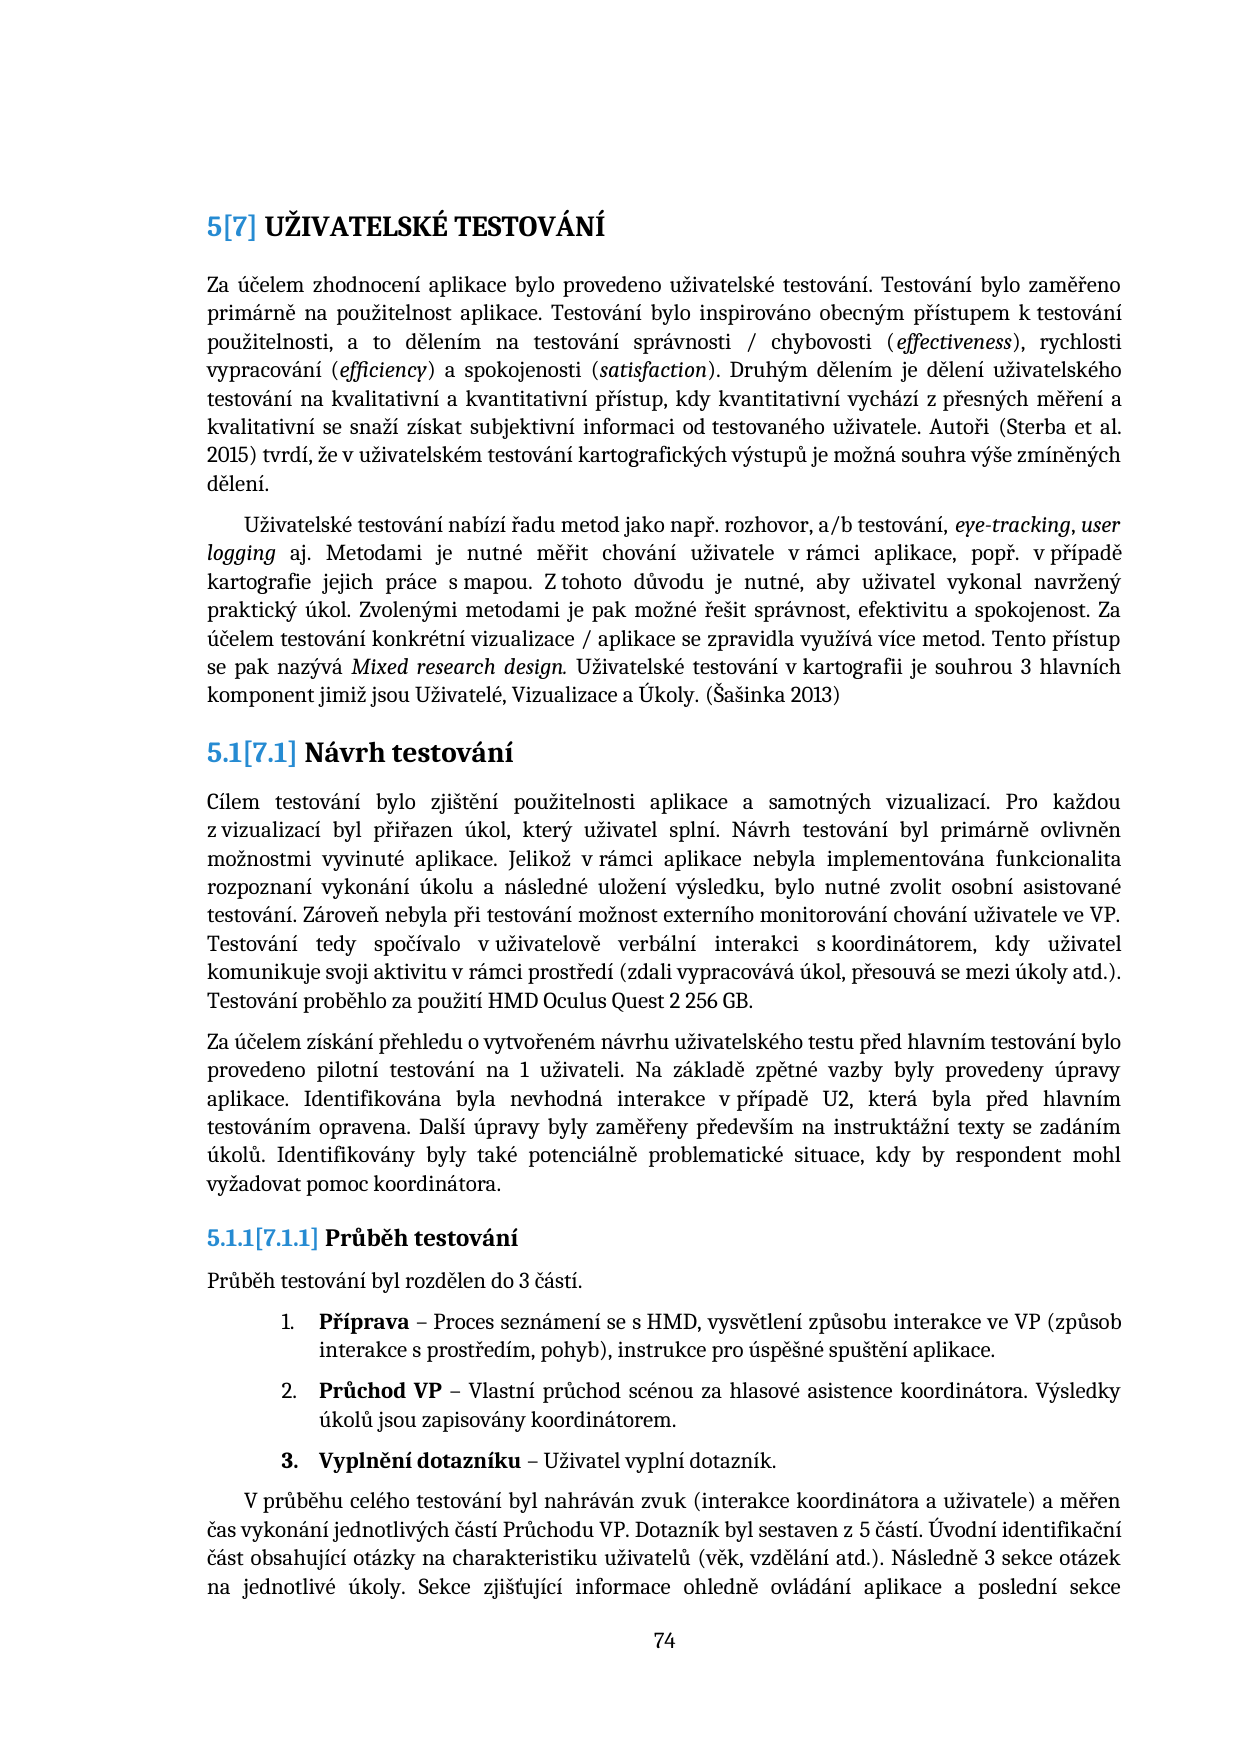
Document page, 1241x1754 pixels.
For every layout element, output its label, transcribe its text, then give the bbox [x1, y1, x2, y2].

text Průběh testování byl rozdělen do 3 částí. [207, 1268, 1122, 1294]
list Průchod VP – Vlastní průchod scénou za hlasové asistence koordinátora. Výsledky úkolů jsou zapisovány koordinátorem. [281, 1378, 1122, 1433]
list Příprava – Proces seznámení se s HMD, vysvětlení způsobu interakce ve VP (způsob interakce s prostředím, pohyb), instrukce pro úspěšné spuštění aplikace. [281, 1309, 1122, 1363]
text Za účelem získání přehledu o vytvořeném návrhu uživatelského testu před hlavním testování bylo provedeno pilotní testování na 1 uživateli. Na základě zpětné vazby byly provedeny úpravy aplikace. Identifikována byla nevhodná interakce v případě U2, která byla před hlavním testováním opravena. Další úpravy byly zaměřeny především na instruktážní texty se zadáním úkolů. Identifikovány byly také potenciálně problematické situace, kdy by respondent mohl vyžadovat pomoc koordinátora. [207, 1028, 1122, 1197]
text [207, 1488, 1122, 1600]
text Za účelem zhodnocení aplikace bylo provedeno uživatelské testování. Testování bylo zaměřeno primárně na použitelnost aplikace. Testování bylo inspirováno obecným přístupem k testování použitelnosti, a to dělením na testování správnosti / chybovosti (effectiveness), rychlosti vypracování (efficiency) a spokojenosti (satisfaction). Druhým dělením je dělení uživatelského testování na kvalitativní a kvantitativní přístup, kdy kvantitativní vychází z přesných měření a kvalitativní se snaží získat subjektivní informaci od testovaného uživatele. Autoři (Sterba et al. 2015) tvrdí, že v uživatelském testování kartografických výstupů je možná souhra výše zmíněných dělení. [207, 272, 1122, 497]
text Cílem testování bylo zjištění použitelnosti aplikace a samotných vizualizací. Pro každou z vizualizací byl přiřazen úkol, který uživatel splní. Návrh testování byl primárně ovlivněn možnostmi vyvinuté aplikace. Jelikož v rámci aplikace nebyla implementována funkcionalita rozpoznaní vykonání úkolu a následné uložení výsledku, bylo nutné zvolit osobní asistované testování. Zároveň nebyla při testování možnost externího monitorování chování uživatele ve VP. Testování tedy spočívalo v uživatelově verbální interakci s koordinátorem, kdy uživatel komunikuje svoji aktivitu v rámci prostředí (zdali vypracovává úkol, přesouvá se mezi úkoly atd.). Testování proběhlo za použití HMD Oculus Quest 2 256 GB. [207, 788, 1122, 1014]
subtitle Průběh testování [207, 1224, 1122, 1253]
subtitle UŽIVATELSKÉ TESTOVÁNÍ [207, 211, 1122, 244]
list Vyplnění dotazníku – Uživatel vyplní dotazník. [281, 1447, 1122, 1474]
text Uživatelské testování nabízí řadu metod jako např. rozhovor, a/b testování, eye-tracking, user logging aj. Metodami je nutné měřit chování uživatele v rámci aplikace, popř. v případě kartografie jejich práce s mapou. Z tohoto důvodu je nutné, aby uživatel vykonal navržený praktický úkol. Zvolenými metodami je pak možné řešit správnost, efektivitu a spokojenost. Za účelem testování konkrétní vizualizace / aplikace se zpravidla využívá více metod. Tento přístup se pak nazývá Mixed research design. Uživatelské testování v kartografii je souhrou 3 hlavních komponent jimiž jsou Uživatelé, Vizualizace a Úkoly. (Šašinka 2013) [207, 512, 1122, 709]
subtitle Návrh testování [207, 736, 1122, 769]
